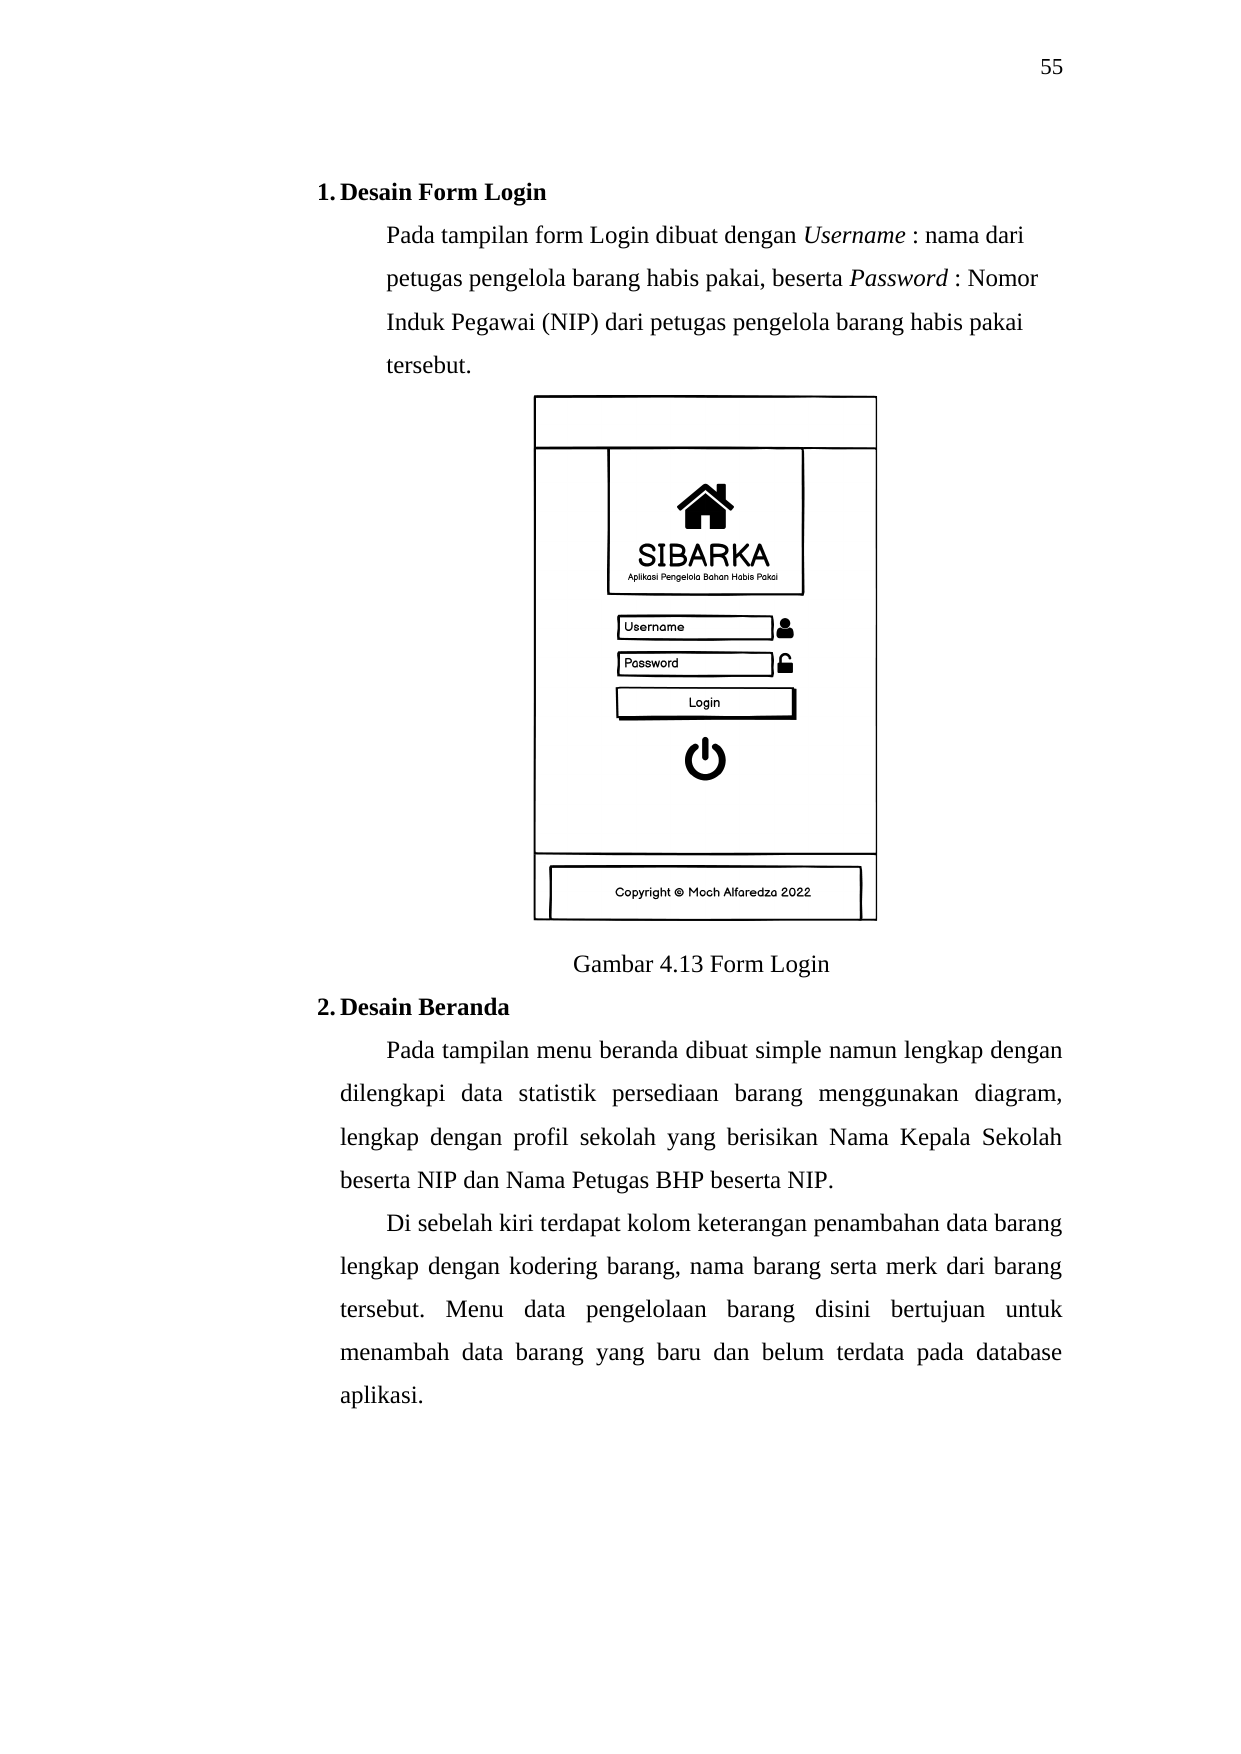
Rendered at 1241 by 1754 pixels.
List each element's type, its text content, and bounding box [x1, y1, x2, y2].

list Di sebelah kiri terdapat kolom keterangan penambahan data barang lengkap dengan kodering barang, nama barang serta merk dari barang tersebut. Menu data pengelolaan barang disini bertujuan untuk menambah data barang yang baru dan belum terdata pada database aplikasi. [340, 1208, 1063, 1409]
list Pada tampilan menu beranda dibuat simple namun lengkap dengan dilengkapi data statistik persediaan barang menggunakan diagram, lengkap dengan profil sekolah yang berisikan Nama Kepala Sekolah beserta NIP dan Nama Petugas BHP beserta NIP. [340, 1035, 1063, 1193]
list Desain Form Login [317, 177, 1063, 206]
list Pada tampilan form Login dibuat dengan Username : nama dari petugas pengelola barang habis pakai, beserta Password : Nomor Induk Pegawai (NIP) dari petugas pengelola barang habis pakai tersebut. [386, 220, 1063, 378]
picture [533, 395, 878, 921]
list Desain Beranda [317, 992, 1063, 1021]
